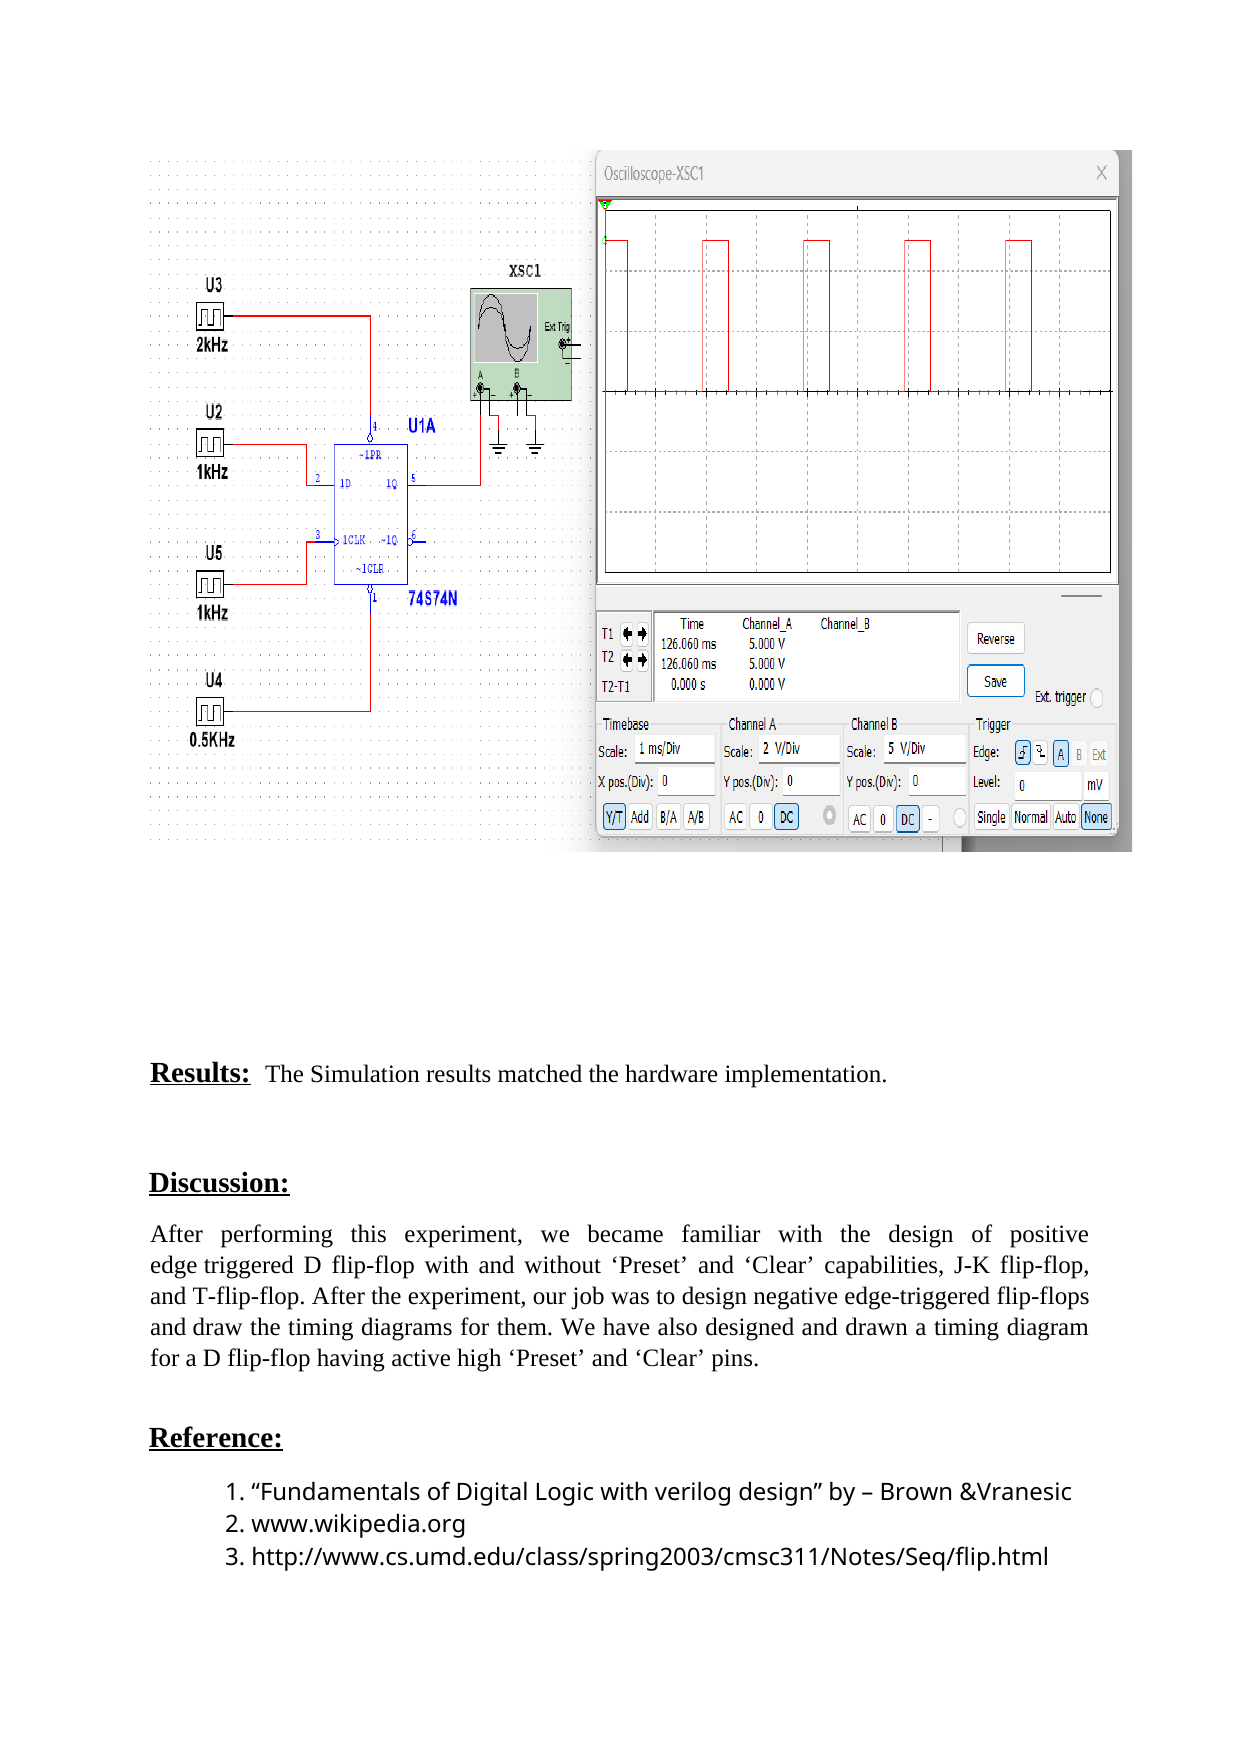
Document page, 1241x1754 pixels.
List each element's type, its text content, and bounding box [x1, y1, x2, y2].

text After performing this experiment, we became familiar with the design of positive edge triggered D flip-flop with and without ‘Preset’ and ‘Clear’ capabilities, J-K flip-flop, and T-flip-flop. After the experiment, our job was to design negative edge-triggered flip-flops and draw the timing diagrams for them. We have also designed and drawn a timing diagram for a D flip-flop having active high ‘Preset’ and ‘Clear’ pins. [150, 1219, 1090, 1372]
text 2. www.wikipedia.org [225, 1507, 1090, 1539]
text 1. “Fundamentals of Digital Logic with verilog design” by – Brown &Vranesic [225, 1474, 1090, 1507]
text Reference: [148, 1420, 1090, 1454]
text Discussion: [148, 1165, 1090, 1199]
text Results: The Simulation results matched the hardware implementation. [150, 1055, 1090, 1088]
picture [150, 150, 1133, 852]
text 3. http://www.cs.umd.edu/class/spring2003/cmsc311/Notes/Seq/flip.html [225, 1539, 1077, 1572]
